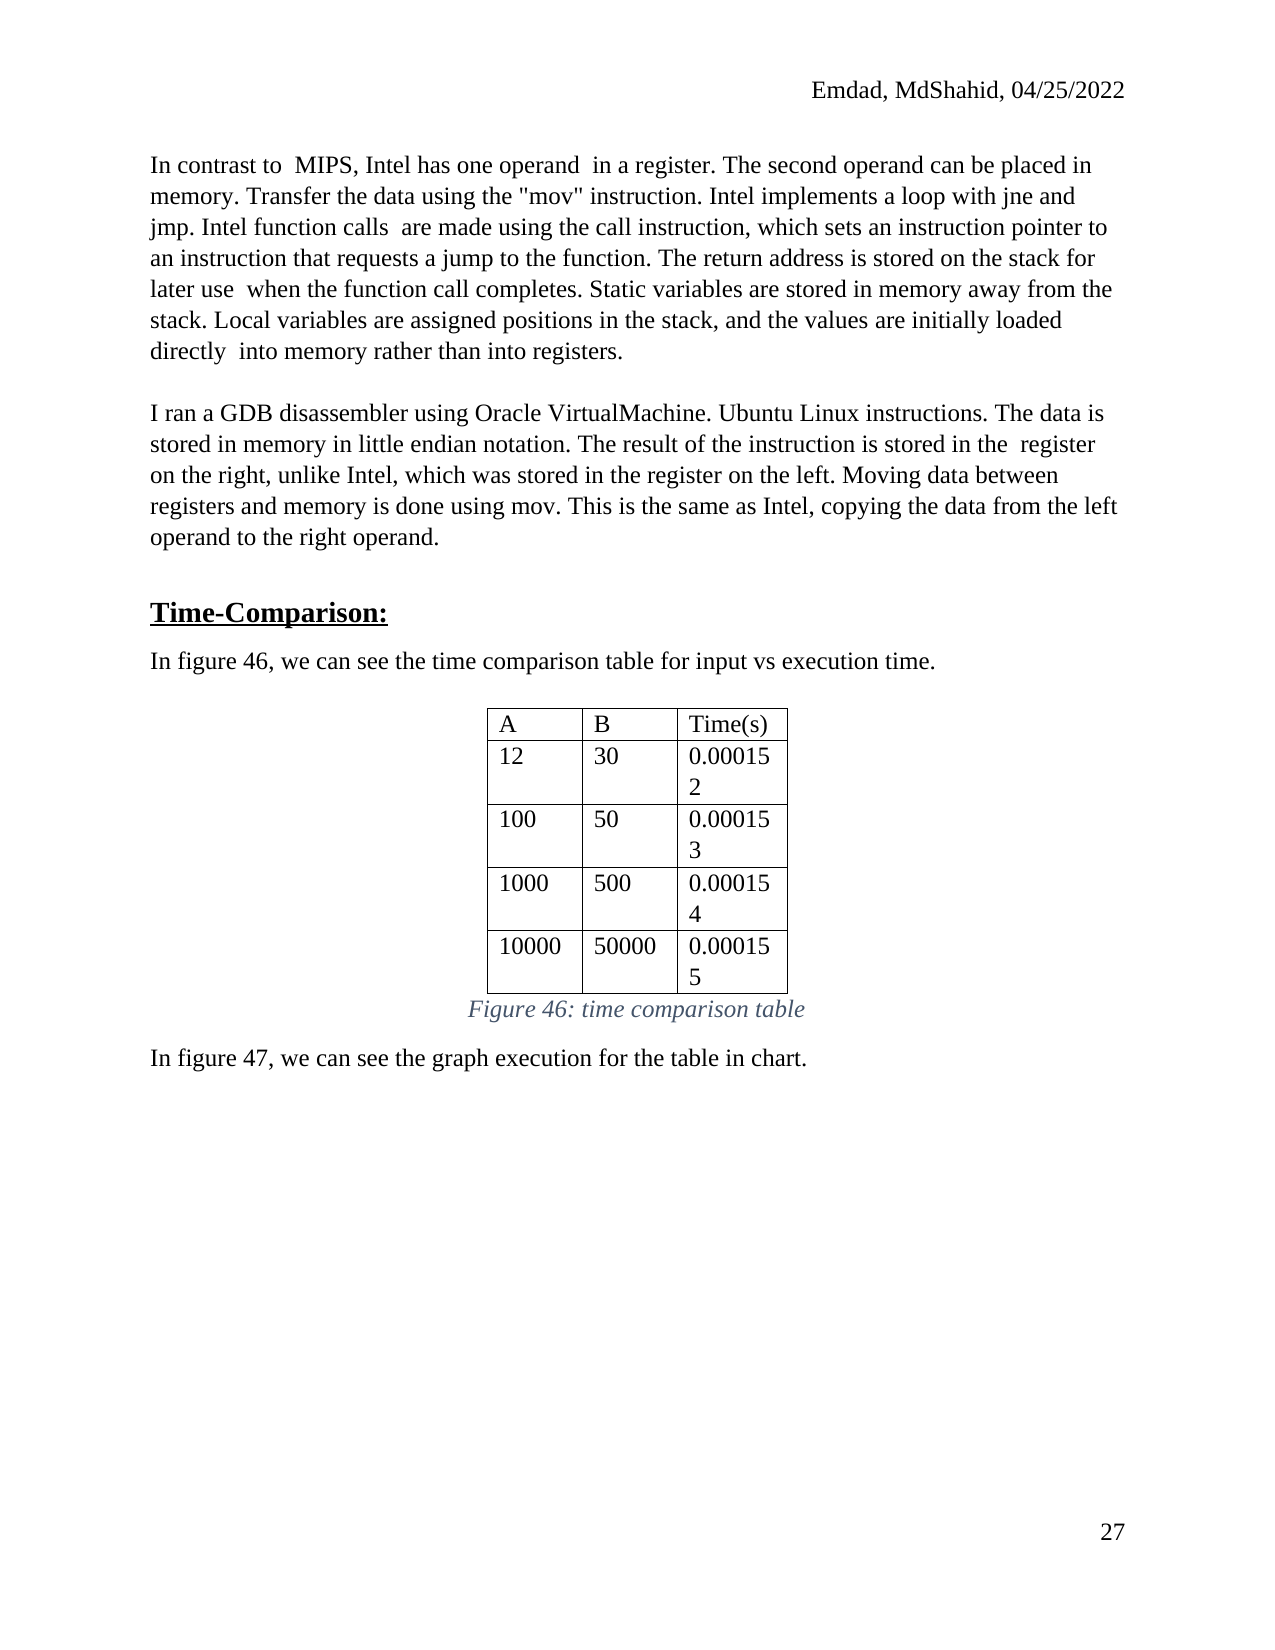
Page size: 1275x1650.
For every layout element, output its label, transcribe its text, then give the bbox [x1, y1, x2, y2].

table_cell 50000 [583, 931, 677, 993]
table_cell 30 [583, 741, 677, 803]
table_header B [583, 709, 677, 740]
table_cell 10000 [488, 931, 582, 993]
table_header A [488, 709, 582, 740]
text In figure 47, we can see the graph execution for the table in chart. [150, 1043, 1125, 1072]
table_cell 0.000152 [678, 741, 787, 803]
table_cell 1000 [488, 868, 582, 930]
subtitle Time-Comparison: [150, 595, 1125, 629]
table_cell 0.000155 [678, 931, 787, 993]
text I ran a GDB disassembler using Oracle VirtualMachine. Ubuntu Linux instructions. The data is stored in memory in little endian notation. The result of the instruction is stored in the register on the right, unlike Intel, which was stored in the register on the left. Moving data between registers and memory is done using mov. This is the same as Intel, copying the data from the left operand to the right operand. [150, 398, 1125, 551]
text In contrast to MIPS, Intel has one operand in a register. The second operand can be placed in memory. Transfer the data using the "mov" instruction. Intel implements a loop with jne and jmp. Intel function calls are made using the call instruction, which sets an instruction pointer to an instruction that requests a jump to the function. The return address is stored on the stack for later use when the function call completes. Static variables are stored in memory away from the stack. Local variables are assigned positions in the stack, and the values ​​are initially loaded directly into memory rather than into registers. [150, 150, 1125, 365]
table_cell 0.000154 [678, 868, 787, 930]
table_cell 100 [488, 805, 582, 867]
table_cell 0.000153 [678, 805, 787, 867]
table_header Time(s) [678, 709, 787, 740]
text In figure 46, we can see the time comparison table for input vs execution time. [150, 646, 1125, 675]
text Figure 46: time comparison table [150, 994, 1125, 1023]
table_cell 500 [583, 868, 677, 930]
table_cell 50 [583, 805, 677, 867]
table_cell 12 [488, 741, 582, 803]
